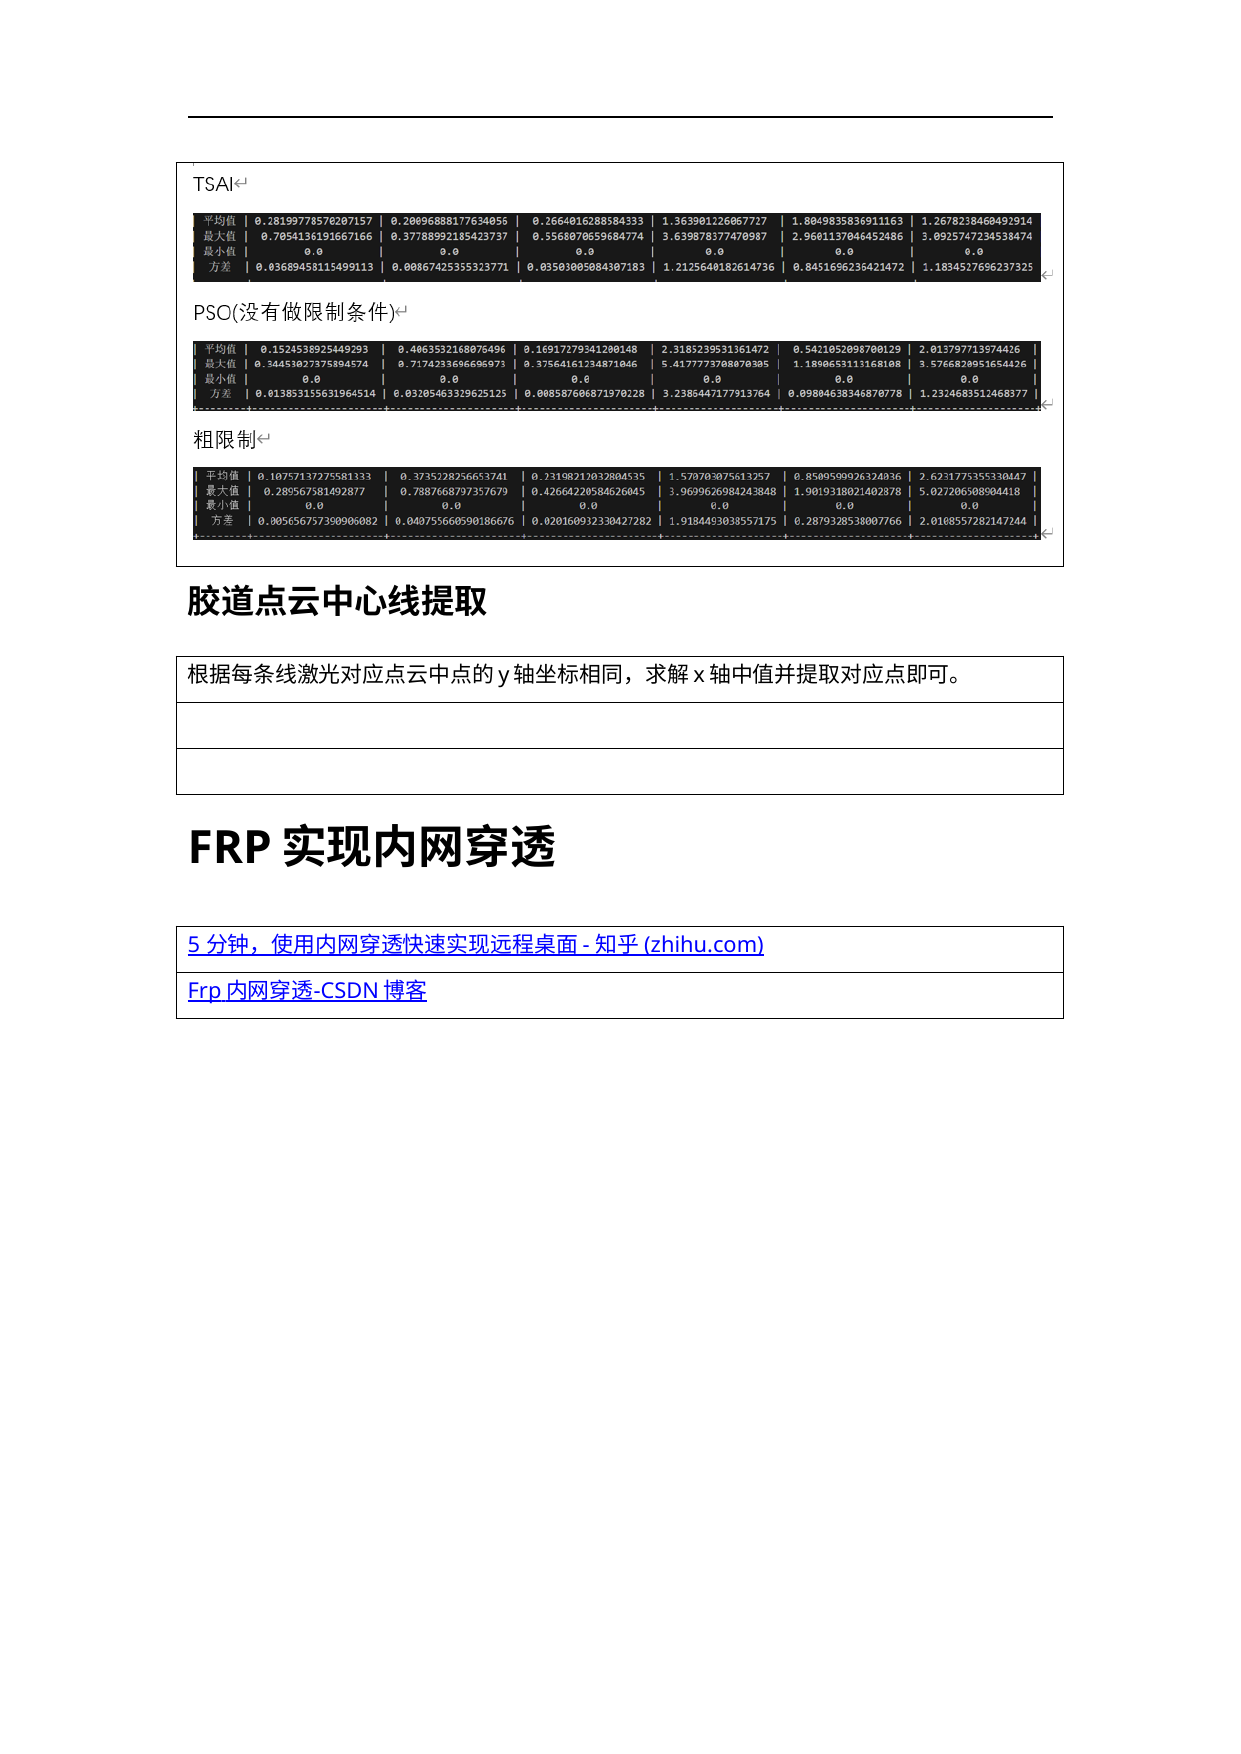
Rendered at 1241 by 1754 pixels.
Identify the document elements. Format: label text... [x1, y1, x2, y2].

table_cell [177, 703, 1063, 748]
table_cell Frp内网穿透-CSDN博客 [177, 973, 1063, 1018]
table_header 根据每条线激光对应点云中点的y轴坐标相同，求解x轴中值并提取对应点即可。 [177, 657, 1063, 702]
subtitle 胶道点云中心线提取 [187, 567, 1053, 632]
table_header 5 分钟，使用内网穿透快速实现远程桌面 - 知乎 (zhihu.com) [177, 927, 1063, 972]
picture [187, 163, 1053, 548]
table_cell [177, 163, 1063, 566]
subtitle FRP实现内网穿透 [187, 795, 1053, 892]
table_cell [177, 749, 1063, 794]
